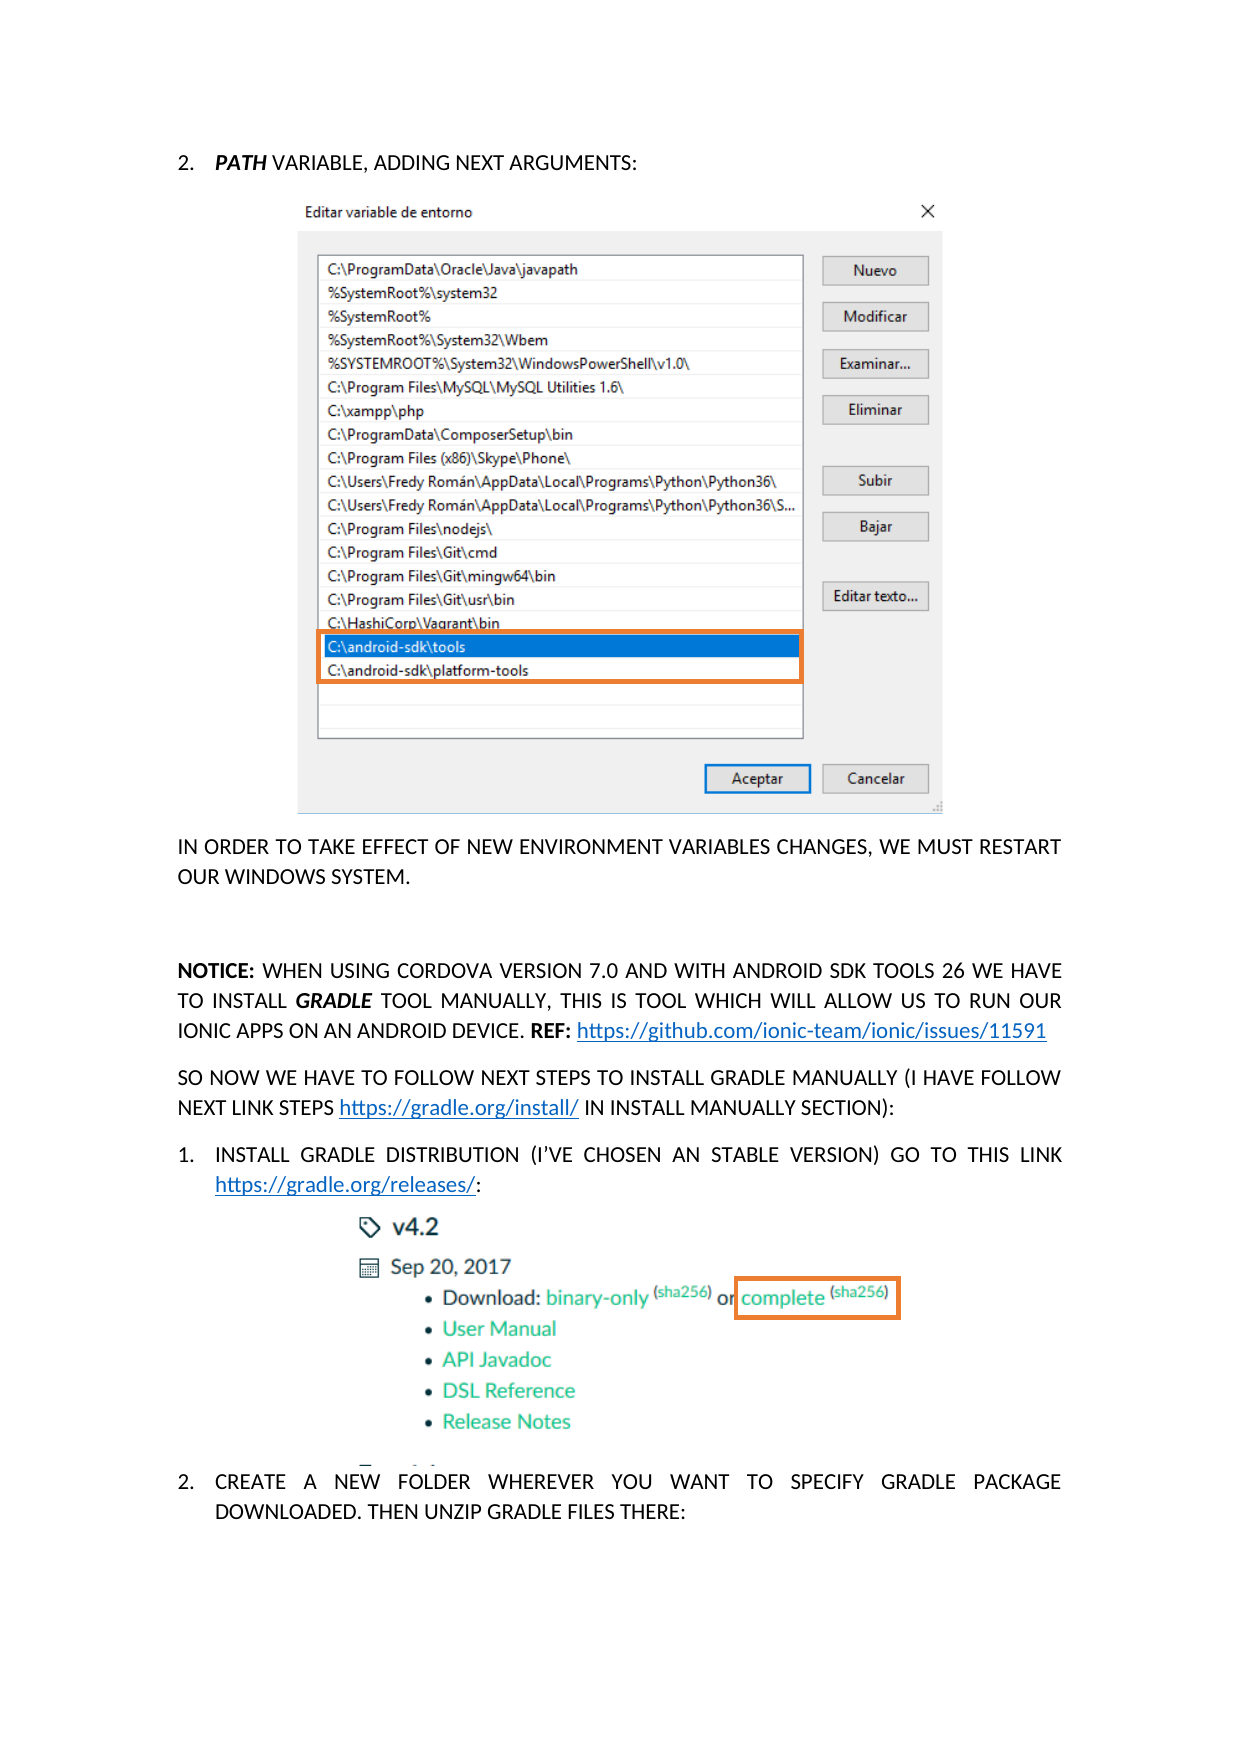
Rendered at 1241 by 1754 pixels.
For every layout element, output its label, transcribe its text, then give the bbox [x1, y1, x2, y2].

text NOTICE: WHEN USING CORDOVA VERSION 7.0 AND WITH ANDROID SDK TOOLS 26 WE HAVE TO INSTALL GRADLE TOOL MANUALLY, THIS IS TOOL WHICH WILL ALLOW US TO RUN OUR IONIC APPS ON AN ANDROID DEVICE. REF: https://github.com/ionic-team/ionic/issues/11591 [177, 956, 1063, 1044]
list CREATE A NEW FOLDER WHEREVER YOU WANT TO SPECIFY GRADLE PACKAGE DOWNLOADED. THEN UNZIP GRADLE FILES THERE: [177, 1467, 1063, 1525]
list INSTALL GRADLE DISTRIBUTION (I’VE CHOSEN AN STABLE VERSION) GO TO THIS LINK https://gradle.org/releases/: [177, 1140, 1063, 1198]
picture [297, 194, 943, 814]
text SO NOW WE HAVE TO FOLLOW NEXT STEPS TO INSTALL GRADLE MANUALLY (I HAVE FOLLOW NEXT LINK STEPS https://gradle.org/install/ IN INSTALL MANUALLY SECTION): [177, 1063, 1063, 1121]
text IN ORDER TO TAKE EFFECT OF NEW ENVIRONMENT VARIABLES CHANGES, WE MUST RESTART OUR WINDOWS SYSTEM. [177, 832, 1063, 890]
list PATH VARIABLE, ADDING NEXT ARGUMENTS: [177, 148, 1063, 176]
picture [334, 1200, 944, 1466]
